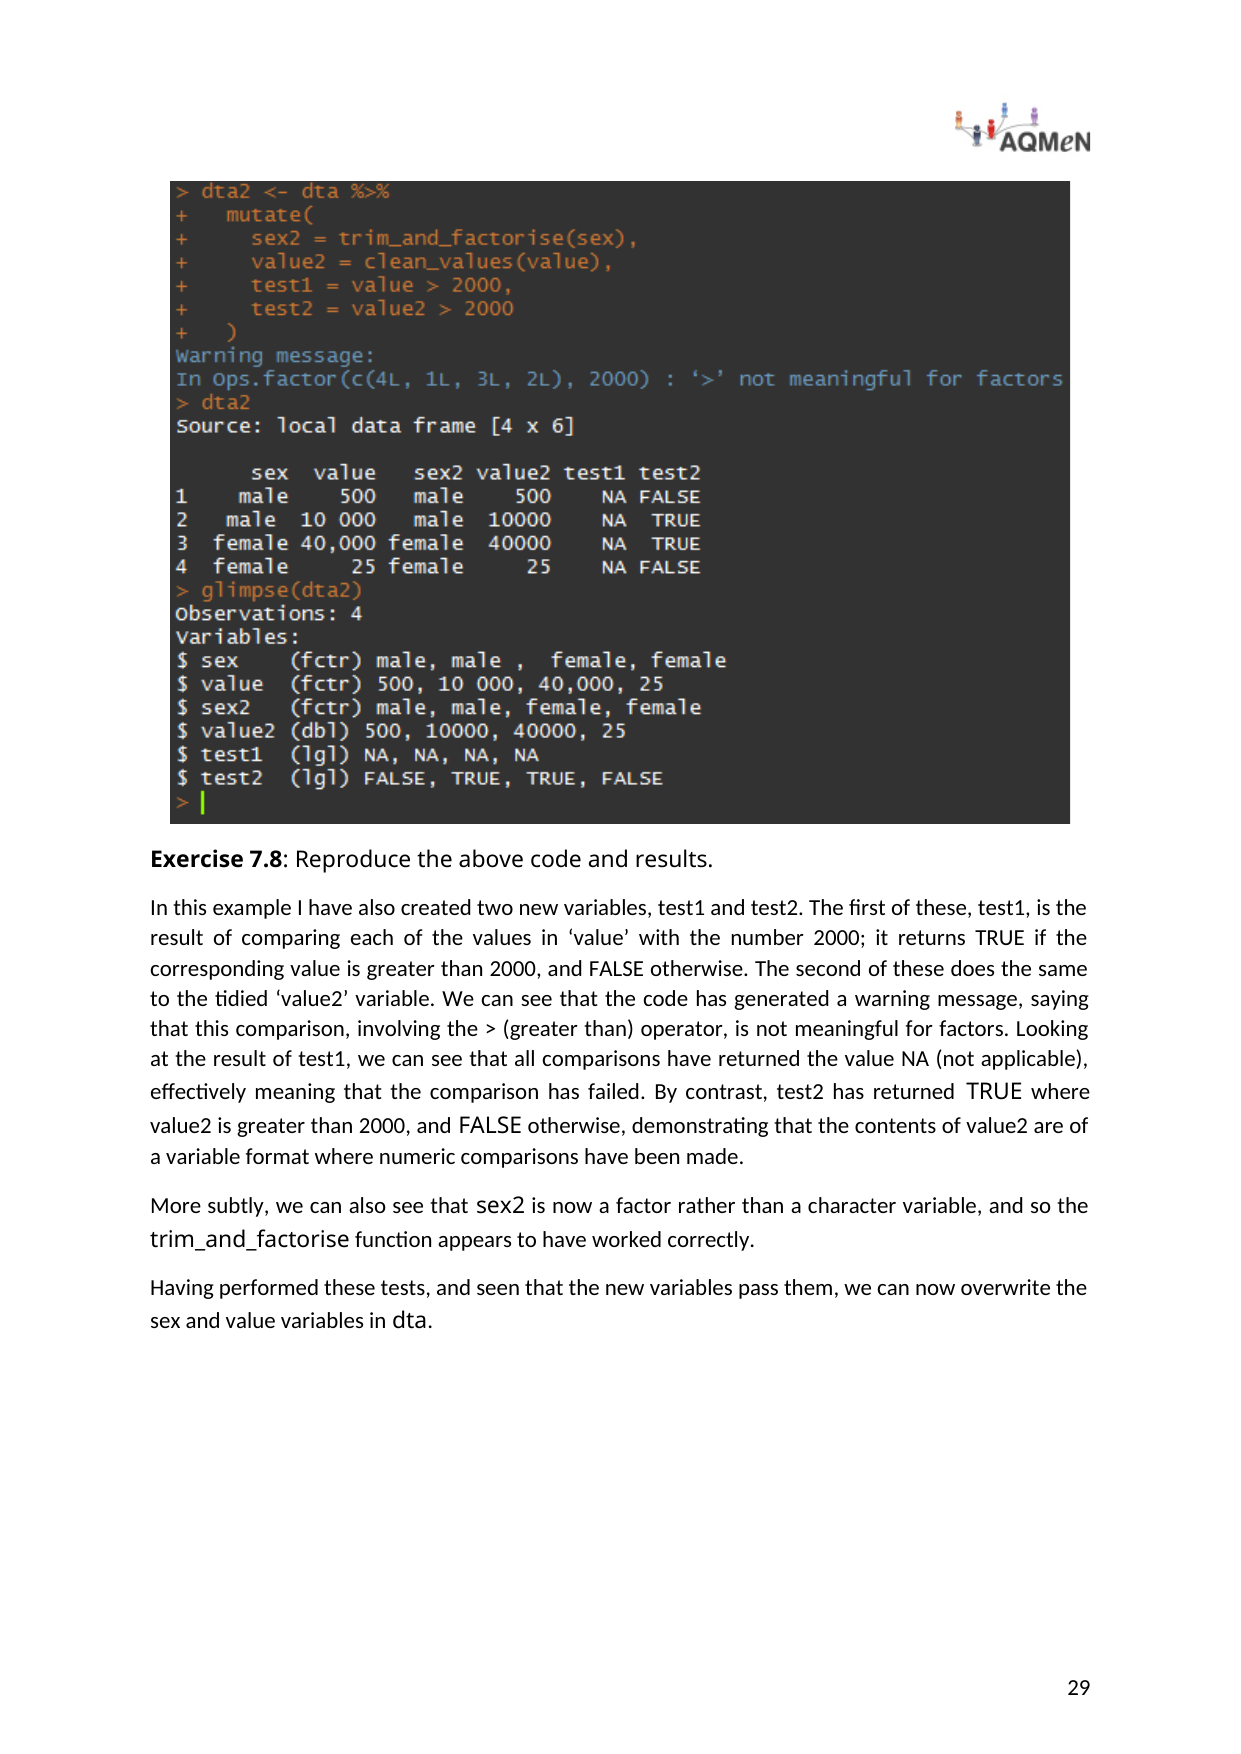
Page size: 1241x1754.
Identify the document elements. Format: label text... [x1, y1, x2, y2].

text Exercise 7.8: Reproduce the above code and results. [150, 843, 1090, 874]
text In this example I have also created two new variables, test1 and test2. The first of these, test1, is the result of comparing each of the values in ‘value’ with the number 2000; it returns TRUE if the corresponding value is greater than 2000, and FALSE otherwise. The second of these does the same to the tidied ‘value2’ variable. We can see that the code has generated a warning message, saying that this comparison, involving the > (greater than) operator, is not meaningful for factors. Looking at the result of test1, we can see that all comparisons have returned the value NA (not applicable), effectively meaning that the comparison has failed. By contrast, test2 has returned TRUE where value2 is greater than 2000, and FALSE otherwise, demonstrating that the contents of value2 are of a variable format where numeric comparisons have been made. [150, 893, 1090, 1170]
text Having performed these tests, and seen that the new variables pass them, we can now overwrite the sex and value variables in dta. [150, 1273, 1090, 1335]
picture [170, 73, 1091, 824]
text More subtly, we can also see that sex2 is now a factor rather than a character variable, and so the trim_and_factorise function appears to have worked correctly. [150, 1189, 1090, 1254]
